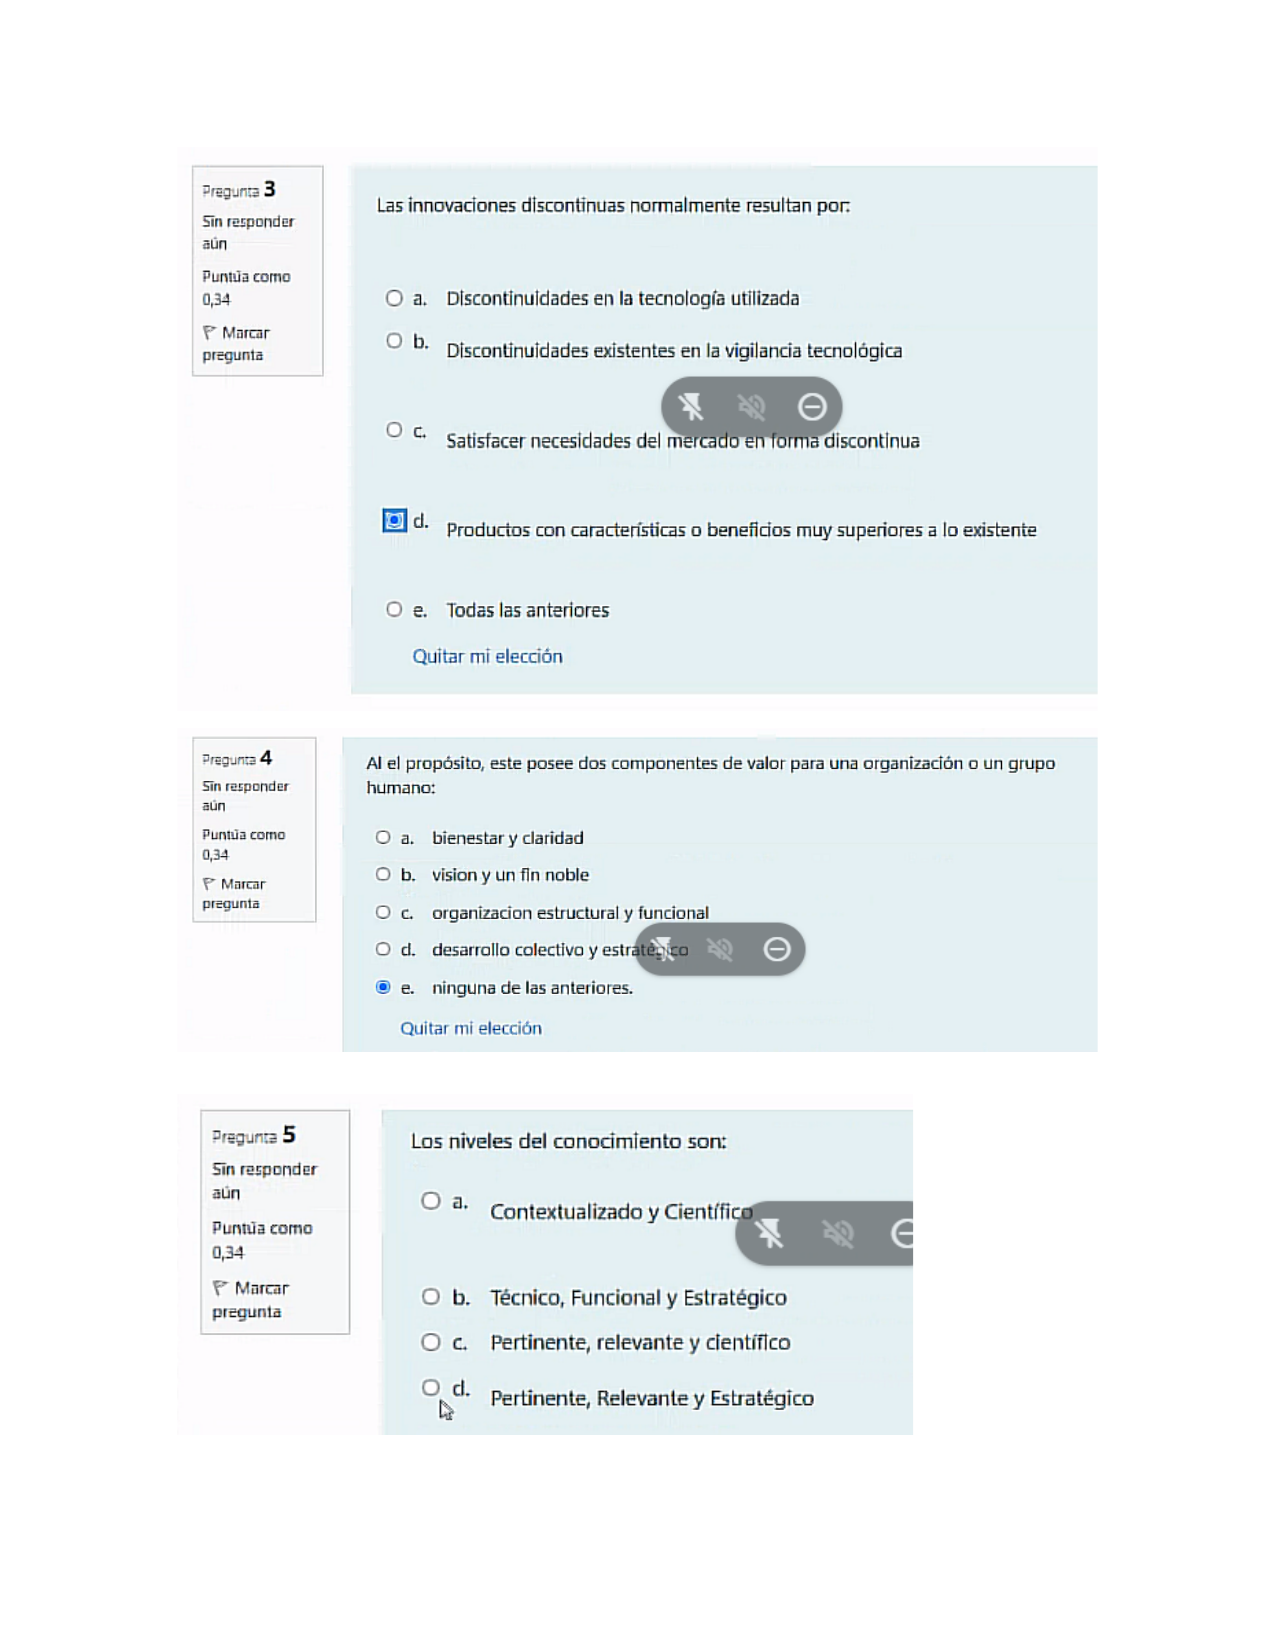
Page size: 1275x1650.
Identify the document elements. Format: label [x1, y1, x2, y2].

picture [177, 728, 1098, 1052]
picture [177, 1094, 914, 1435]
picture [177, 147, 1098, 711]
